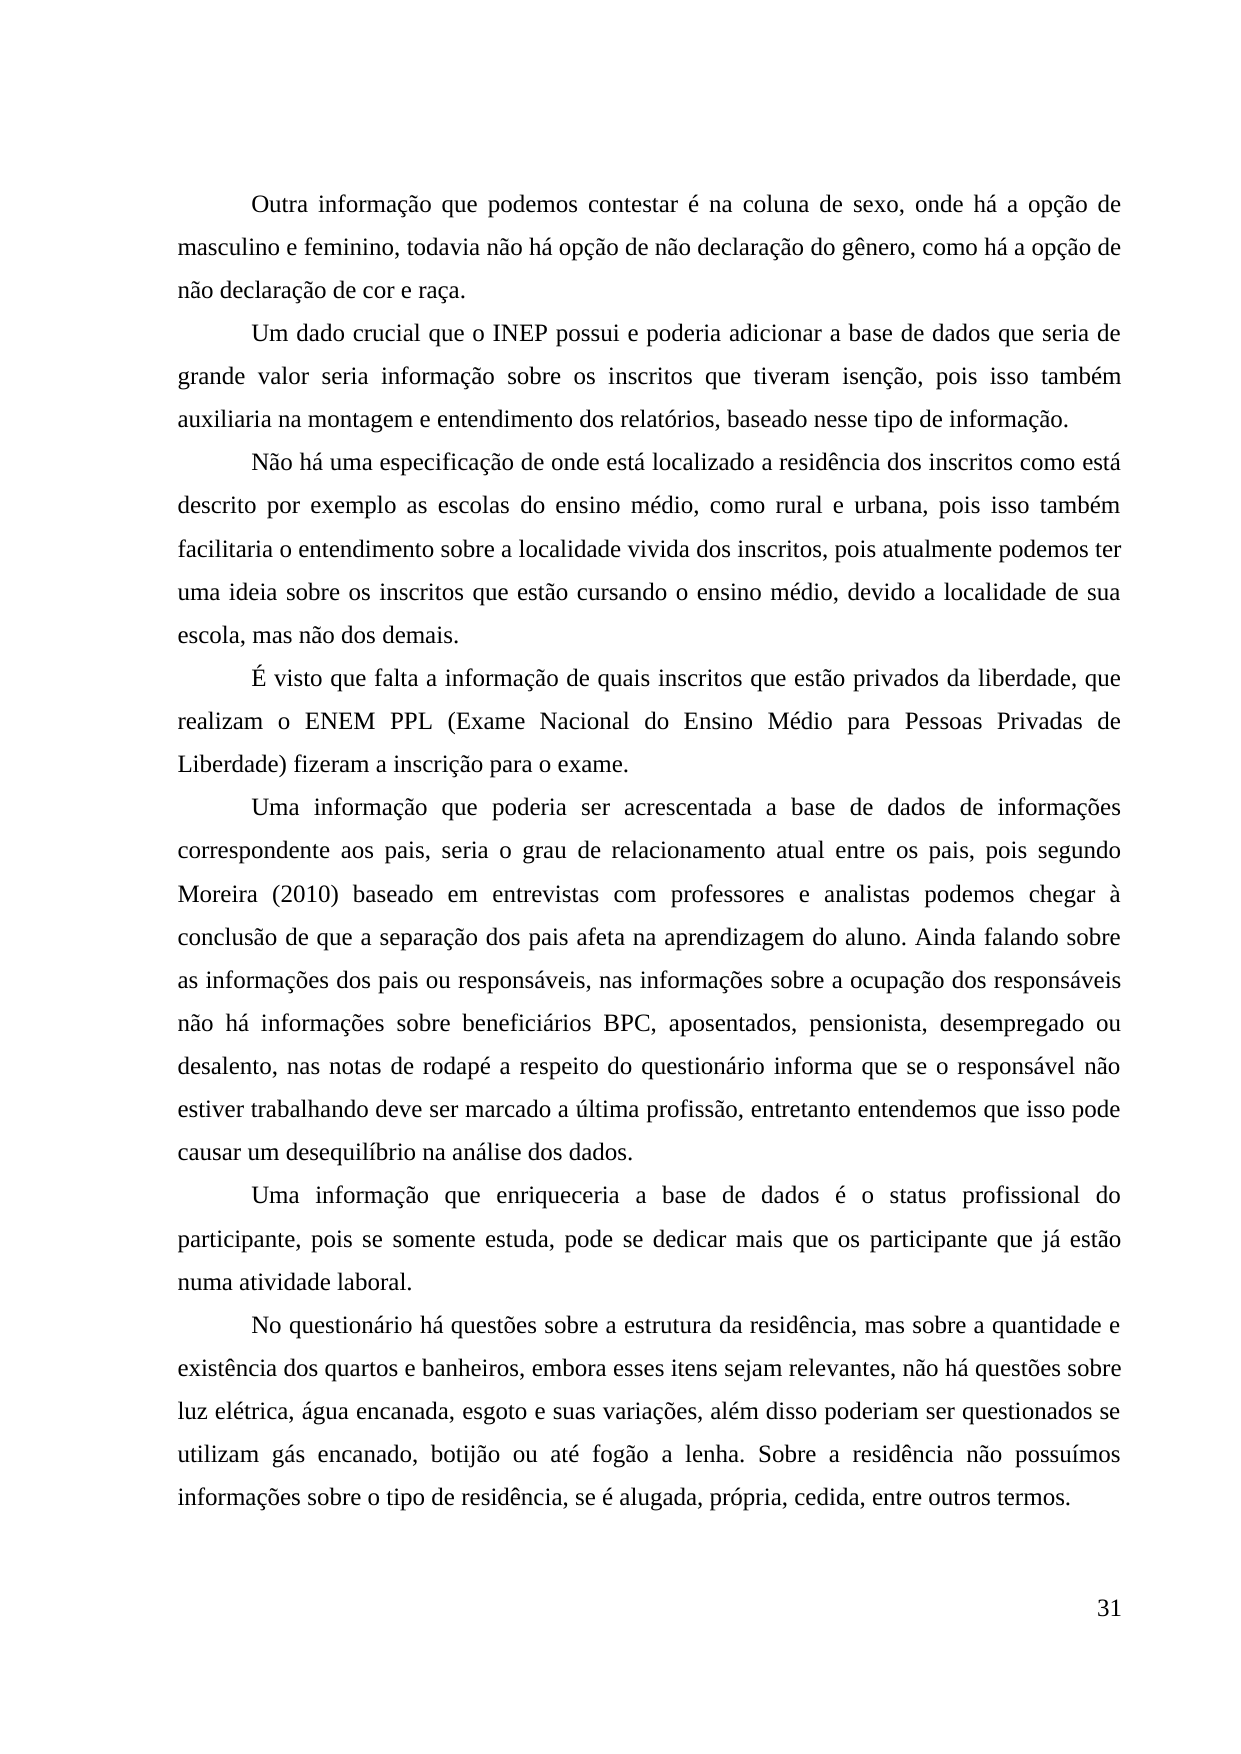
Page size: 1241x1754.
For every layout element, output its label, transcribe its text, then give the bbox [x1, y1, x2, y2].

text Um dado crucial que o INEP possui e poderia adicionar a base de dados que seria de grande valor seria informação sobre os inscritos que tiveram isenção, pois isso também auxiliaria na montagem e entendimento dos relatórios, baseado nesse tipo de informação. [177, 318, 1122, 433]
text Não há uma especificação de onde está localizado a residência dos inscritos como está descrito por exemplo as escolas do ensino médio, como rural e urbana, pois isso também facilitaria o entendimento sobre a localidade vivida dos inscritos, pois atualmente podemos ter uma ideia sobre os inscritos que estão cursando o ensino médio, devido a localidade de sua escola, mas não dos demais. [177, 447, 1122, 649]
text É visto que falta a informação de quais inscritos que estão privados da liberdade, que realizam o ENEM PPL (Exame Nacional do Ensino Médio para Pessoas Privadas de Liberdade) fizeram a inscrição para o exame. [177, 663, 1122, 778]
text Uma informação que enriqueceria a base de dados é o status profissional do participante, pois se somente estuda, pode se dedicar mais que os participante que já estão numa atividade laboral. [177, 1181, 1122, 1296]
text Outra informação que podemos contestar é na coluna de sexo, onde há a opção de masculino e feminino, todavia não há opção de não declaração do gênero, como há a opção de não declaração de cor e raça. [177, 189, 1122, 304]
text No questionário há questões sobre a estrutura da residência, mas sobre a quantidade e existência dos quartos e banheiros, embora esses itens sejam relevantes, não há questões sobre luz elétrica, água encanada, esgoto e suas variações, além disso poderiam ser questionados se utilizam gás encanado, botijão ou até fogão a lenha. Sobre a residência não possuímos informações sobre o tipo de residência, se é alugada, própria, cedida, entre outros termos. [177, 1310, 1122, 1511]
text Uma informação que poderia ser acrescentada a base de dados de informações correspondente aos pais, seria o grau de relacionamento atual entre os pais, pois segundo Moreira (2010) baseado em entrevistas com professores e analistas podemos chegar à conclusão de que a separação dos pais afeta na aprendizagem do aluno. Ainda falando sobre as informações dos pais ou responsáveis, nas informações sobre a ocupação dos responsáveis não há informações sobre beneficiários BPC, aposentados, pensionista, desempregado ou desalento, nas notas de rodapé a respeito do questionário informa que se o responsável não estiver trabalhando deve ser marcado a última profissão, entretanto entendemos que isso pode causar um desequilíbrio na análise dos dados. [177, 792, 1122, 1166]
